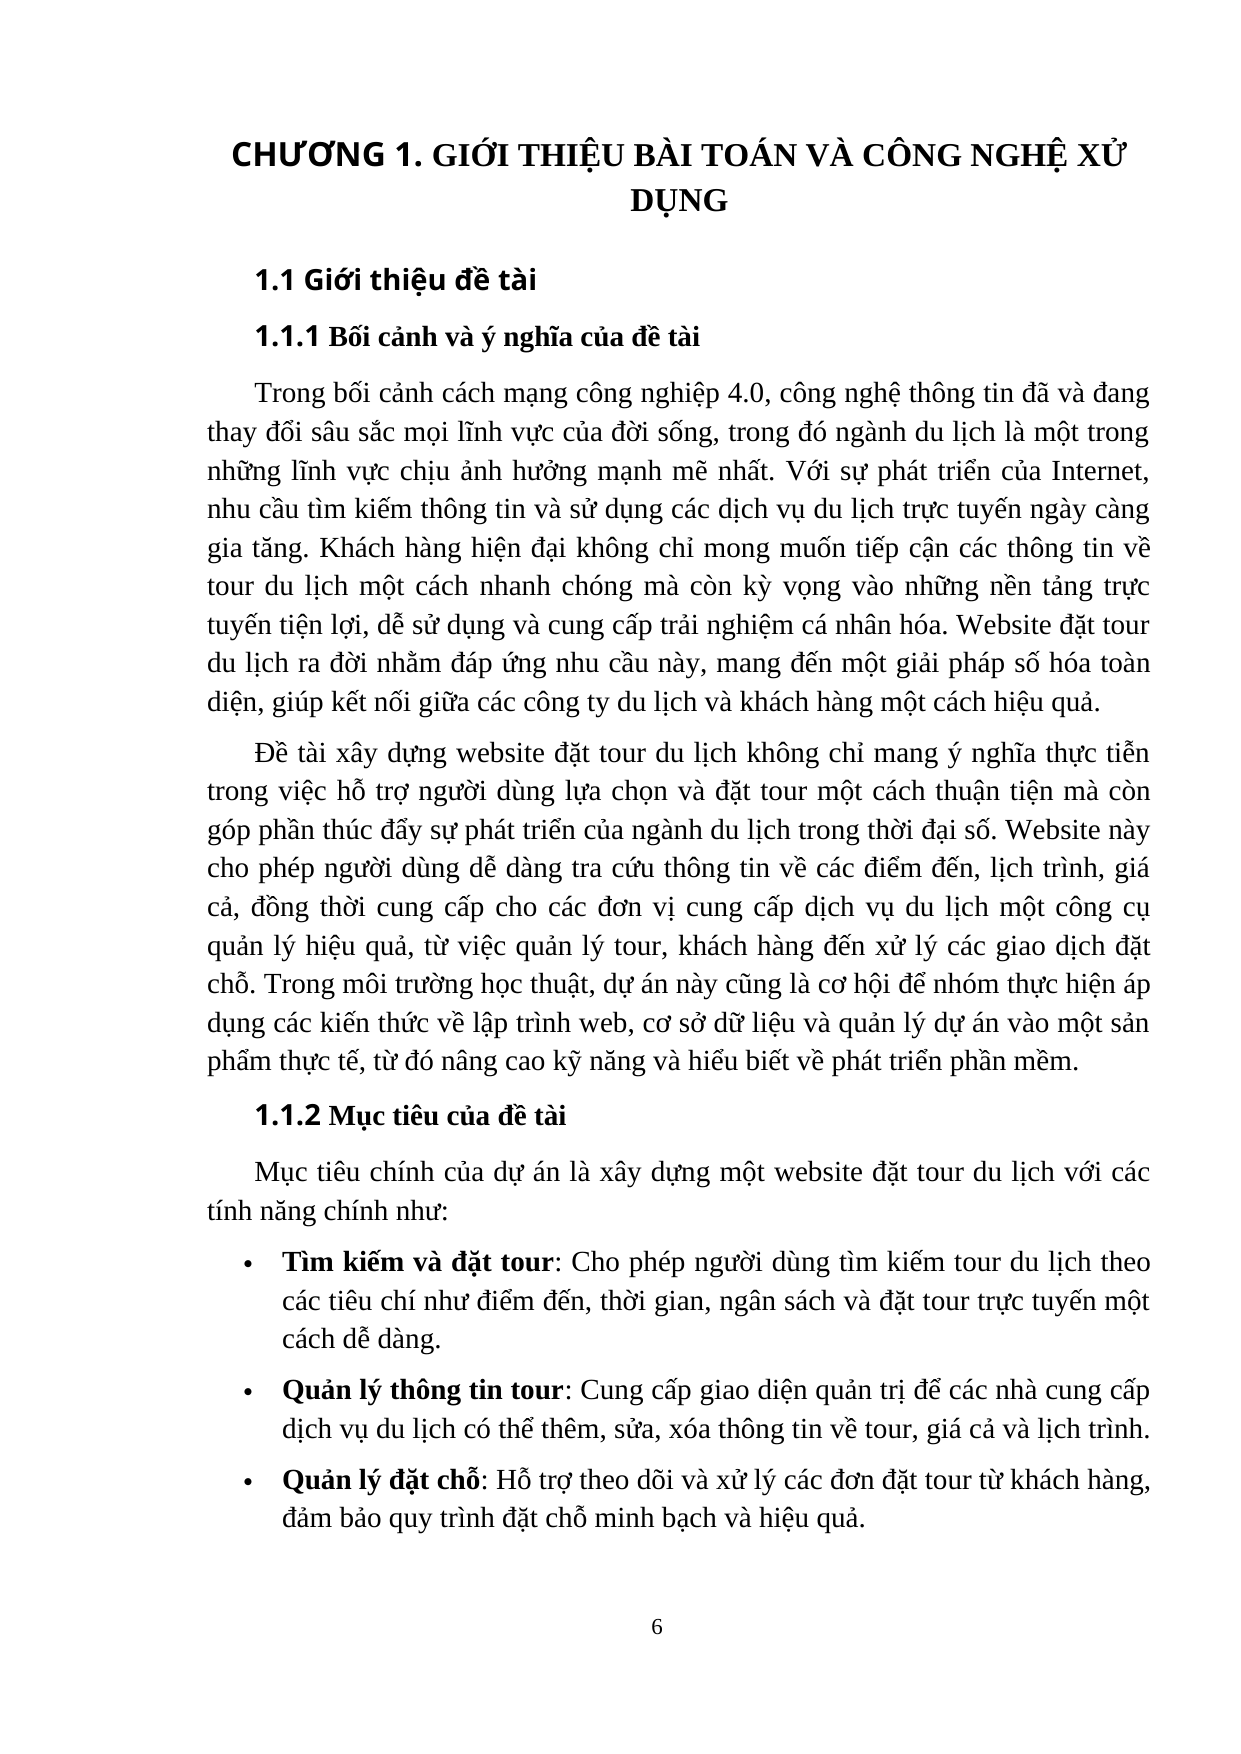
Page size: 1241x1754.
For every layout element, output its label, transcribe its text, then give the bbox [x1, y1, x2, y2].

list Quản lý thông tin tour: Cung cấp giao diện quản trị để các nhà cung cấp dịch vụ du lịch có thể thêm, sửa, xóa thông tin về tour, giá cả và lịch trình. [244, 1372, 1152, 1444]
text Mục tiêu chính của dự án là xây dựng một website đặt tour du lịch với các tính năng chính như: [207, 1154, 1152, 1227]
text Giới thiệu đề tài [207, 259, 1152, 299]
list Tìm kiếm và đặt tour: Cho phép người dùng tìm kiếm tour du lịch theo các tiêu chí như điểm đến, thời gian, ngân sách và đặt tour trực tuyến một cách dễ dàng. [244, 1244, 1152, 1355]
text Bối cảnh và ý nghĩa của đề tài [207, 316, 1152, 355]
list Quản lý đặt chỗ: Hỗ trợ theo dõi và xử lý các đơn đặt tour từ khách hàng, đảm bảo quy trình đặt chỗ minh bạch và hiệu quả. [244, 1462, 1152, 1534]
text Đề tài xây dựng website đặt tour du lịch không chỉ mang ý nghĩa thực tiễn trong việc hỗ trợ người dùng lựa chọn và đặt tour một cách thuận tiện mà còn góp phần thúc đẩy sự phát triển của ngành du lịch trong thời đại số. Website này cho phép người dùng dễ dàng tra cứu thông tin về các điểm đến, lịch trình, giá cả, đồng thời cung cấp cho các đơn vị cung cấp dịch vụ du lịch một công cụ quản lý hiệu quả, từ việc quản lý tour, khách hàng đến xử lý các giao dịch đặt chỗ. Trong môi trường học thuật, dự án này cũng là cơ hội để nhóm thực hiện áp dụng các kiến thức về lập trình web, cơ sở dữ liệu và quản lý dự án vào một sản phẩm thực tế, từ đó nâng cao kỹ năng và hiểu biết về phát triển phần mềm. [207, 735, 1152, 1077]
text Mục tiêu của đề tài [207, 1094, 1152, 1134]
text Trong bối cảnh cách mạng công nghiệp 4.0, công nghệ thông tin đã và đang thay đổi sâu sắc mọi lĩnh vực của đời sống, trong đó ngành du lịch là một trong những lĩnh vực chịu ảnh hưởng mạnh mẽ nhất. Với sự phát triển của Internet, nhu cầu tìm kiếm thông tin và sử dụng các dịch vụ du lịch trực tuyến ngày càng gia tăng. Khách hàng hiện đại không chỉ mong muốn tiếp cận các thông tin về tour du lịch một cách nhanh chóng mà còn kỳ vọng vào những nền tảng trực tuyến tiện lợi, dễ sử dụng và cung cấp trải nghiệm cá nhân hóa. Website đặt tour du lịch ra đời nhằm đáp ứng nhu cầu này, mang đến một giải pháp số hóa toàn diện, giúp kết nối giữa các công ty du lịch và khách hàng một cách hiệu quả. [207, 376, 1152, 717]
text giới thiệu bài toán và công nghệ xử dụng [207, 131, 1152, 218]
